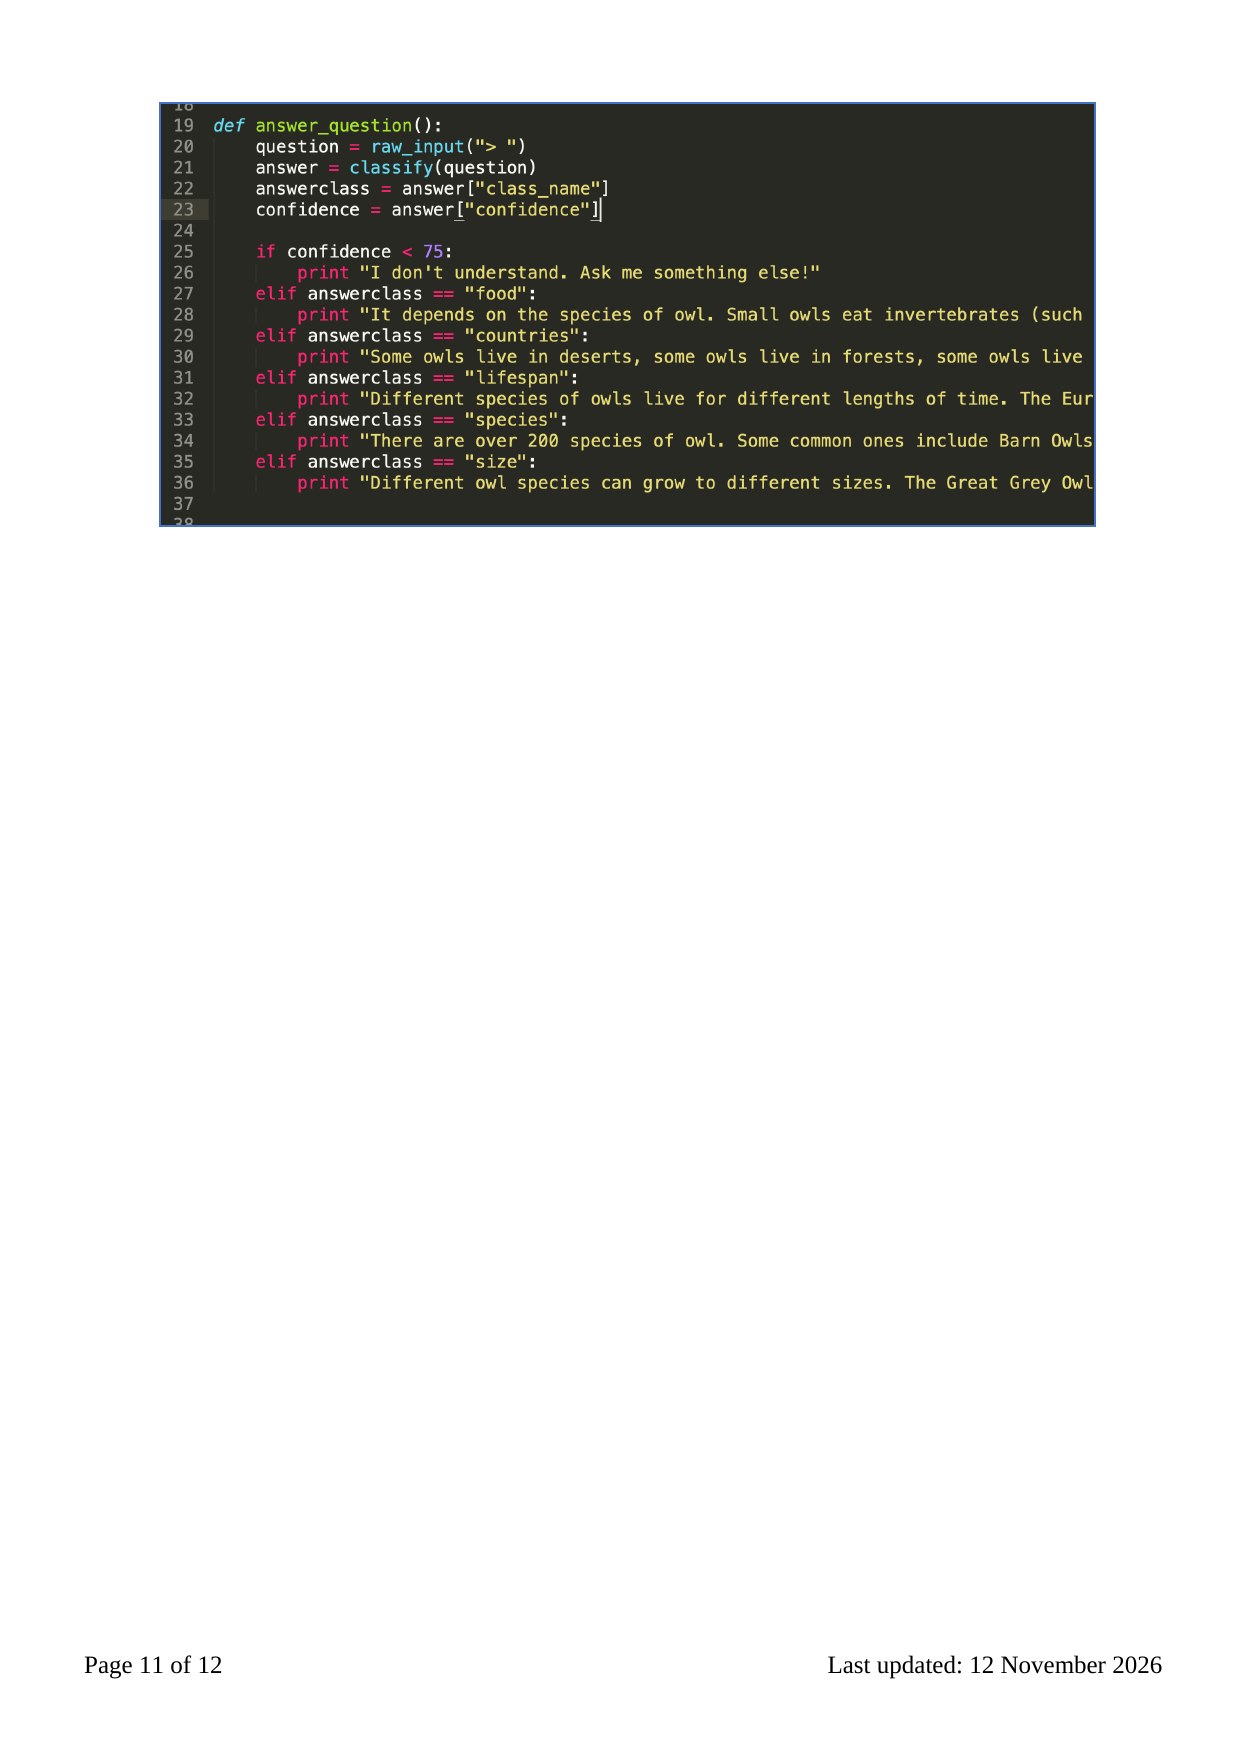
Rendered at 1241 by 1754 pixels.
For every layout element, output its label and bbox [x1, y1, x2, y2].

picture [161, 104, 1094, 525]
list [121, 102, 1164, 558]
